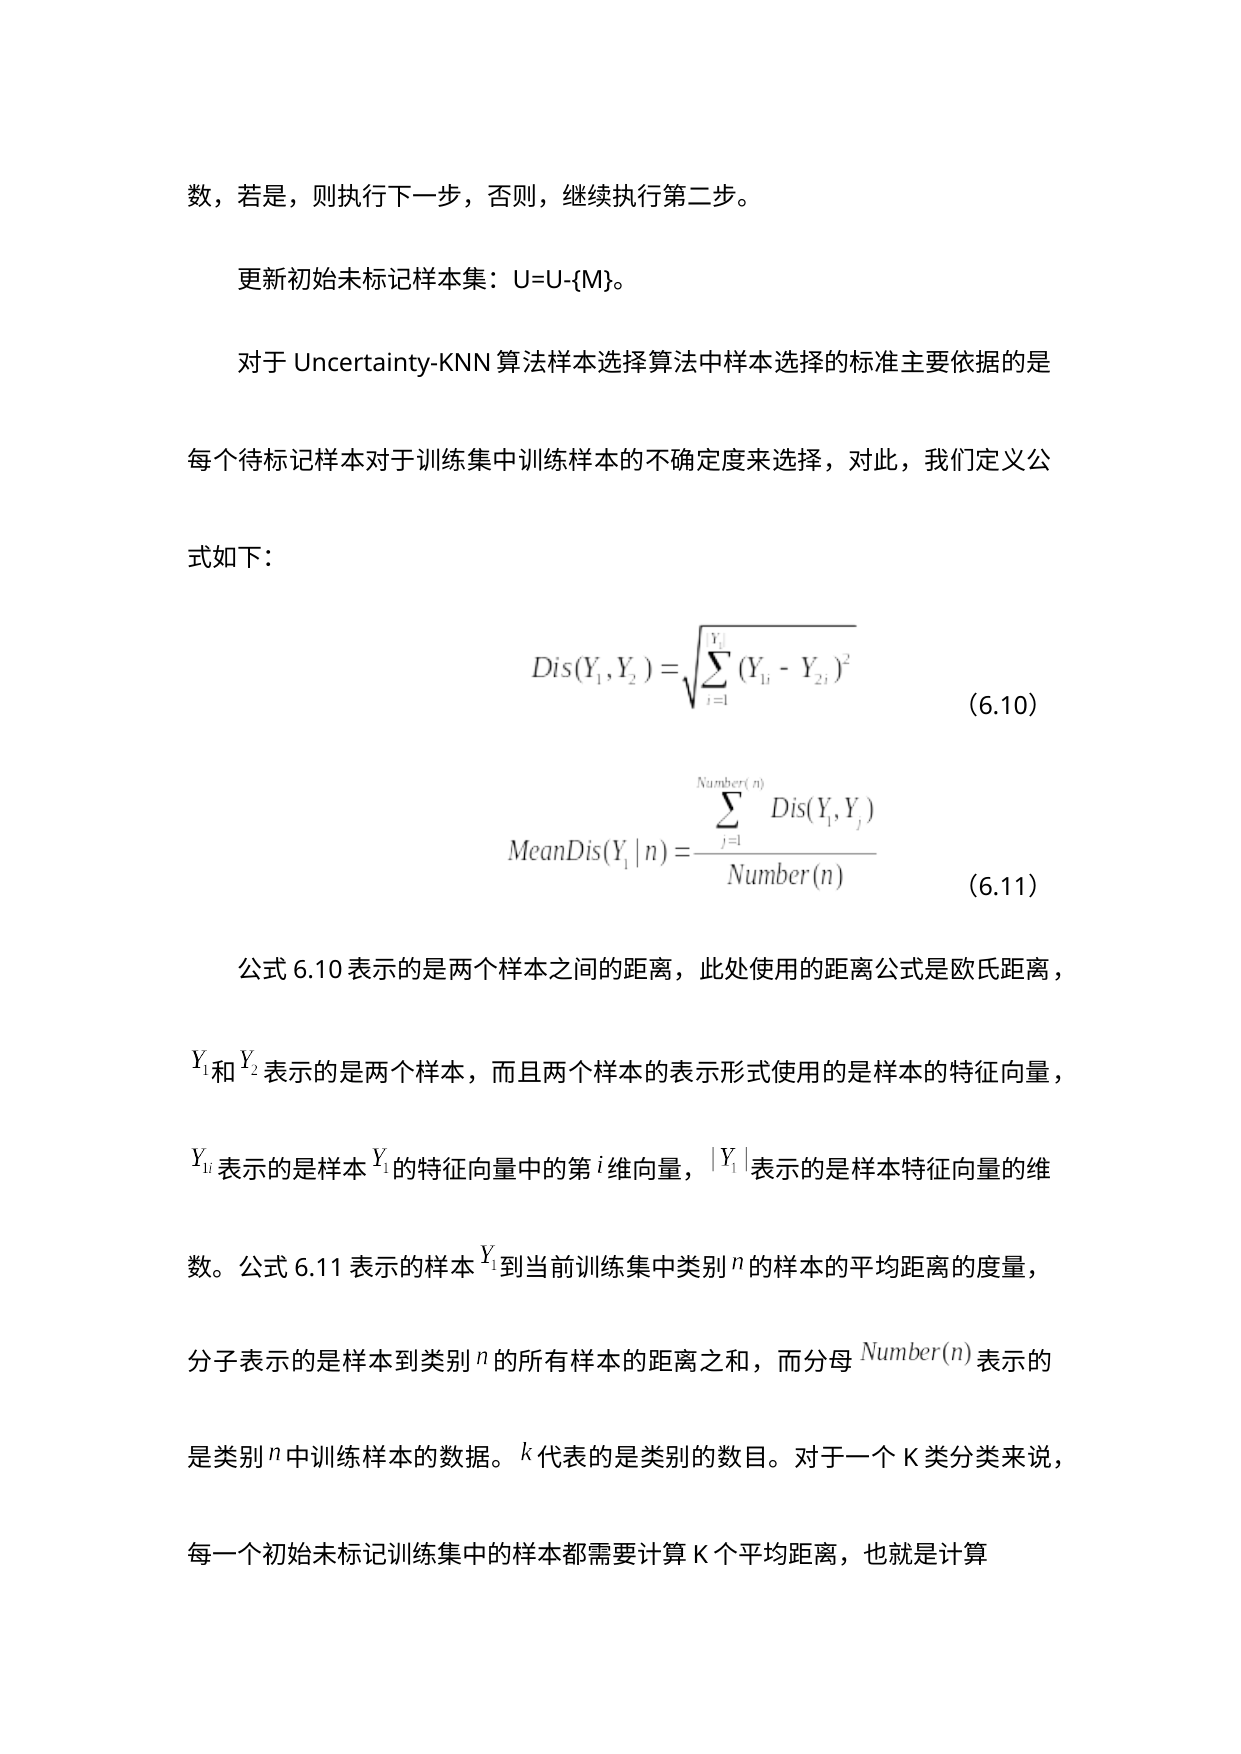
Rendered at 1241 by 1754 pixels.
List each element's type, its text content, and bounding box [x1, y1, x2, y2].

text 对于Uncertainty-KNN算法样本选择算法中样本选择的标准主要依据的是每个待标记样本对于训练集中训练样本的不确定度来选择，对此，我们定义公式如下： [187, 328, 1053, 588]
text 公式6.10表示的是两个样本之间的距离，此处使用的距离公式是欧氏距离，和表示的是两个样本，而且两个样本的表示形式使用的是样本的特征向量，表示的是样本的特征向量中的第维向量，表示的是样本特征向量的维数。公式6.11表示的样本到当前训练集中类别的样本的平均距离的度量，分子表示的是样本到类别的所有样本的距离之和，而分母表示的是类别中训练样本的数据。代表的是类别的数目。对于一个K类分类来说，每一个初始未标记训练集中的样本都需要计算K个平均距离，也就是计算 [187, 935, 1053, 1585]
text （6.11） [187, 754, 1053, 917]
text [187, 162, 1053, 227]
text 更新初始未标记样本集：U=U-{M}。 [187, 245, 1053, 310]
text （6.10） [187, 606, 1053, 736]
